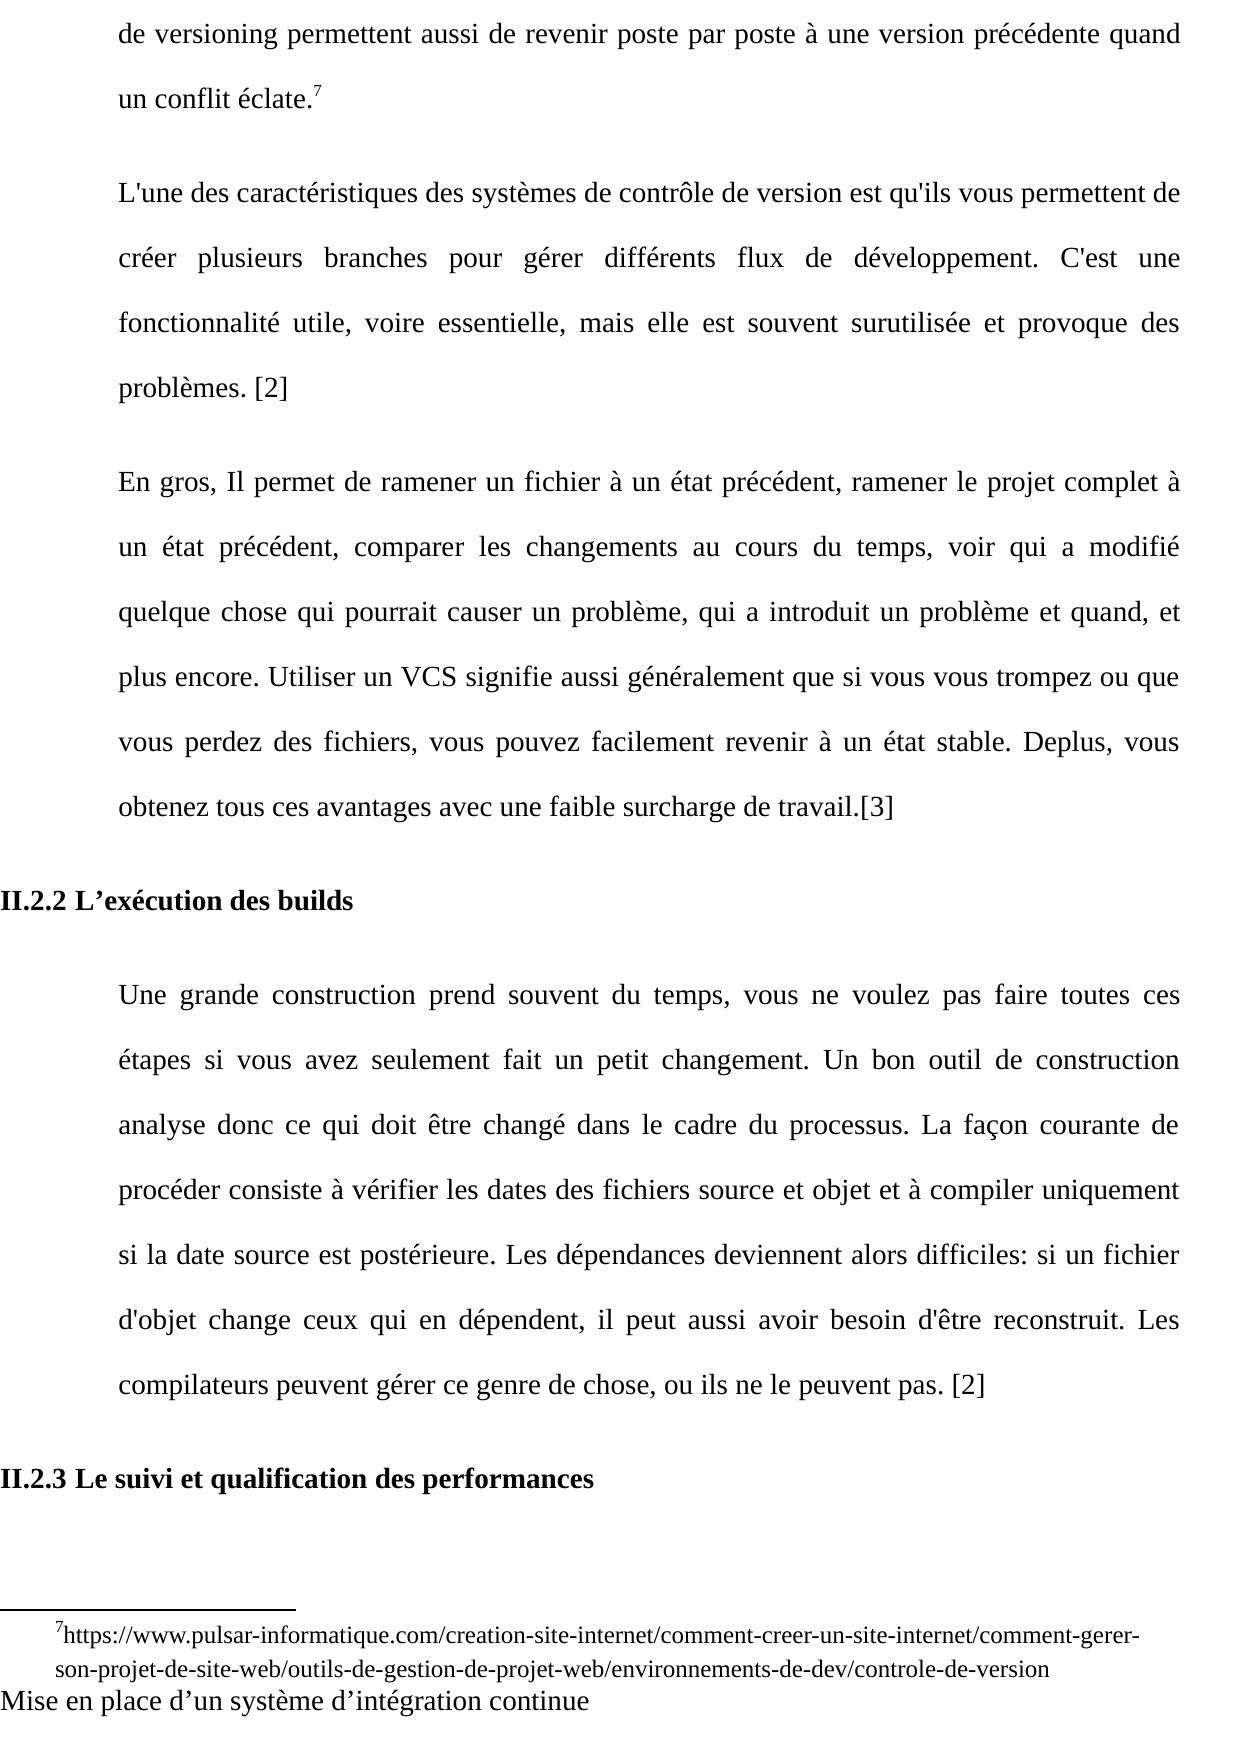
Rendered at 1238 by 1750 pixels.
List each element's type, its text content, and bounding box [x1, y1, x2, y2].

text Une grande construction prend souvent du temps, vous ne voulez pas faire toutes ces étapes si vous avez seulement fait un petit changement. Un bon outil de construction analyse donc ce qui doit être changé dans le cadre du processus. La façon courante de procéder consiste à vérifier les dates des fichiers source et objet et à compiler uniquement si la date source est postérieure. Les dépendances deviennent alors difficiles: si un fichier d'objet change ceux qui en dépendent, il peut aussi avoir besoin d'être reconstruit. Les compilateurs peuvent gérer ce genre de chose, ou ils ne le peuvent pas. [2] [118, 962, 1181, 1417]
text En gros, Il permet de ramener un fichier à un état précédent, ramener le projet complet à un état précédent, comparer les changements au cours du temps, voir qui a modifié quelque chose qui pourrait causer un problème, qui a introduit un problème et quand, et plus encore. Utiliser un VCS signifie aussi généralement que si vous vous trompez ou que vous perdez des fichiers, vous pouvez facilement revenir à un état stable. Deplus, vous obtenez tous ces avantages avec une faible surcharge de travail.[3] [118, 448, 1181, 838]
subtitle L’exécution des builds [0, 867, 1181, 932]
text L'une des caractéristiques des systèmes de contrôle de version est qu'ils vous permettent de créer plusieurs branches pour gérer différents flux de développement. C'est une fonctionnalité utile, voire essentielle, mais elle est souvent surutilisée et provoque des problèmes. [2] [118, 159, 1181, 419]
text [118, 0, 1181, 130]
subtitle Le suivi et qualification des performances [0, 1446, 1181, 1511]
